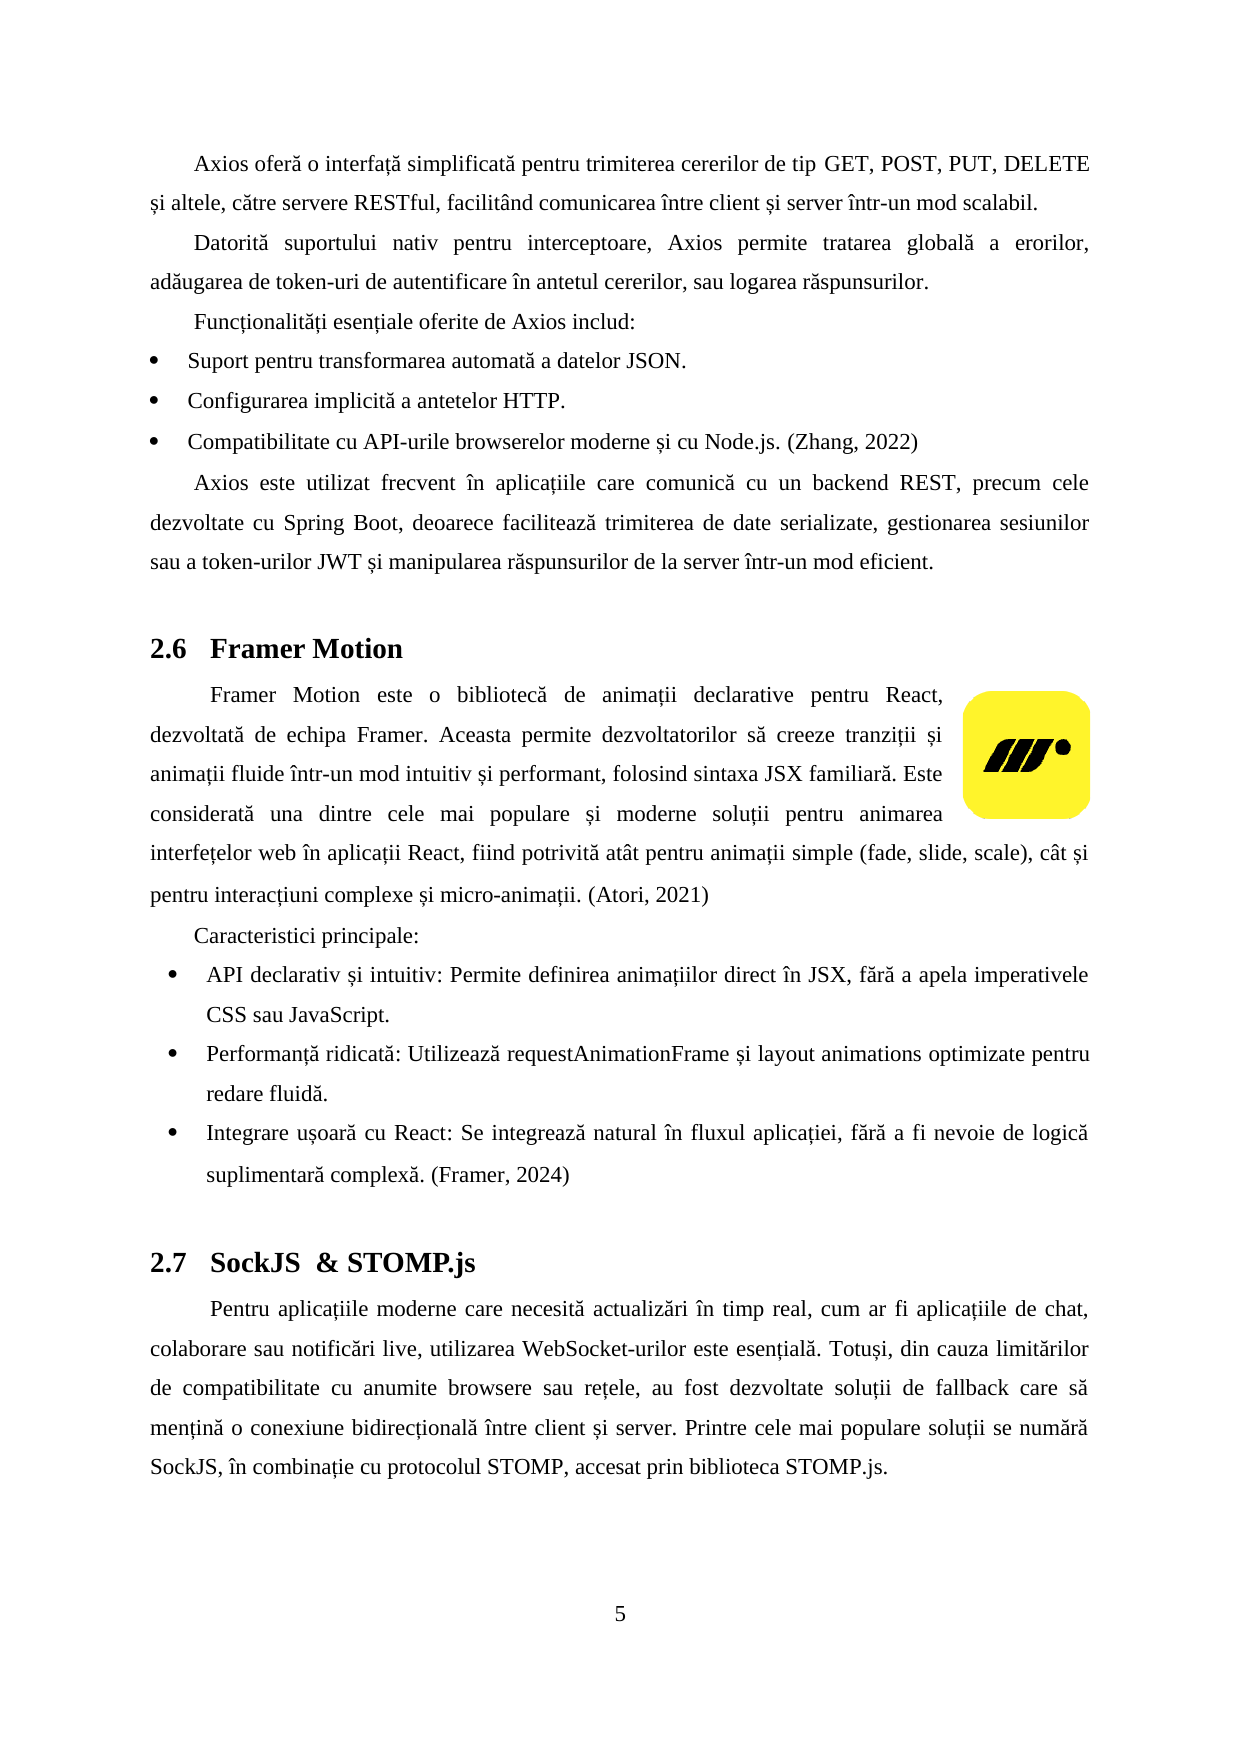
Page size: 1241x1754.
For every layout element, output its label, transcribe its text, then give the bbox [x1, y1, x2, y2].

text Funcționalități esențiale oferite de Axios includ: [150, 308, 1090, 334]
list Configurarea implicită a antetelor HTTP. [150, 387, 1090, 413]
text Caracteristici principale: [150, 922, 1090, 948]
list Suport pentru transformarea automată a datelor JSON. [150, 347, 1090, 374]
subtitle SockJS & STOMP.js [150, 1245, 1090, 1278]
text Framer Motion este o bibliotecă de animații declarative pentru React, dezvoltată de echipa Framer. Aceasta permite dezvoltatorilor să creeze tranziții și animații fluide într-un mod intuitiv și performant, folosind sintaxa JSX familiară. Este considerată una dintre cele mai populare și moderne soluții pentru animarea interfețelor web în aplicații React, fiind potrivită atât pentru animații simple (fade, slide, scale), cât și pentru interacțiuni complexe și micro-animații. [150, 681, 1090, 907]
text Axios este utilizat frecvent în aplicațiile care comunică cu un backend REST, precum cele dezvoltate cu Spring Boot, deoarece facilitează trimiterea de date serializate, gestionarea sesiunilor sau a token-urilor JWT și manipularea răspunsurilor de la server într-un mod eficient. [150, 469, 1090, 575]
text Datorită suportului nativ pentru interceptoare, Axios permite tratarea globală a erorilor, adăugarea de token-uri de autentificare în antetul cererilor, sau logarea răspunsurilor. [150, 229, 1090, 295]
text Pentru aplicațiile moderne care necesită actualizări în timp real, cum ar fi aplicațiile de chat, colaborare sau notificări live, utilizarea WebSocket-urilor este esențială. Totuși, din cauza limitărilor de compatibilitate cu anumite browsere sau rețele, au fost dezvoltate soluții de fallback care să mențină o conexiune bidirecțională între client și server. Printre cele mai populare soluții se numără SockJS, în combinație cu protocolul STOMP, accesat prin biblioteca STOMP.js. [150, 1295, 1090, 1479]
subtitle Framer Motion [150, 631, 1090, 664]
picture [962, 691, 1091, 819]
list Integrare ușoară cu React: Se integrează natural în fluxul aplicației, fără a fi nevoie de logică suplimentară complexă. [169, 1119, 1090, 1187]
list Performanță ridicată: Utilizează requestAnimationFrame și layout animations optimizate pentru redare fluidă. [169, 1040, 1090, 1106]
list Compatibilitate cu API-urile browserelor moderne și cu Node.js. [150, 426, 1090, 455]
list API declarativ și intuitiv: Permite definirea animațiilor direct în JSX, fără a apela imperativele CSS sau JavaScript. [169, 961, 1090, 1027]
text Axios oferă o interfață simplificată pentru trimiterea cererilor de tip GET, POST, PUT, DELETE și altele, către servere RESTful, facilitând comunicarea între client și server într-un mod scalabil. [150, 150, 1090, 216]
